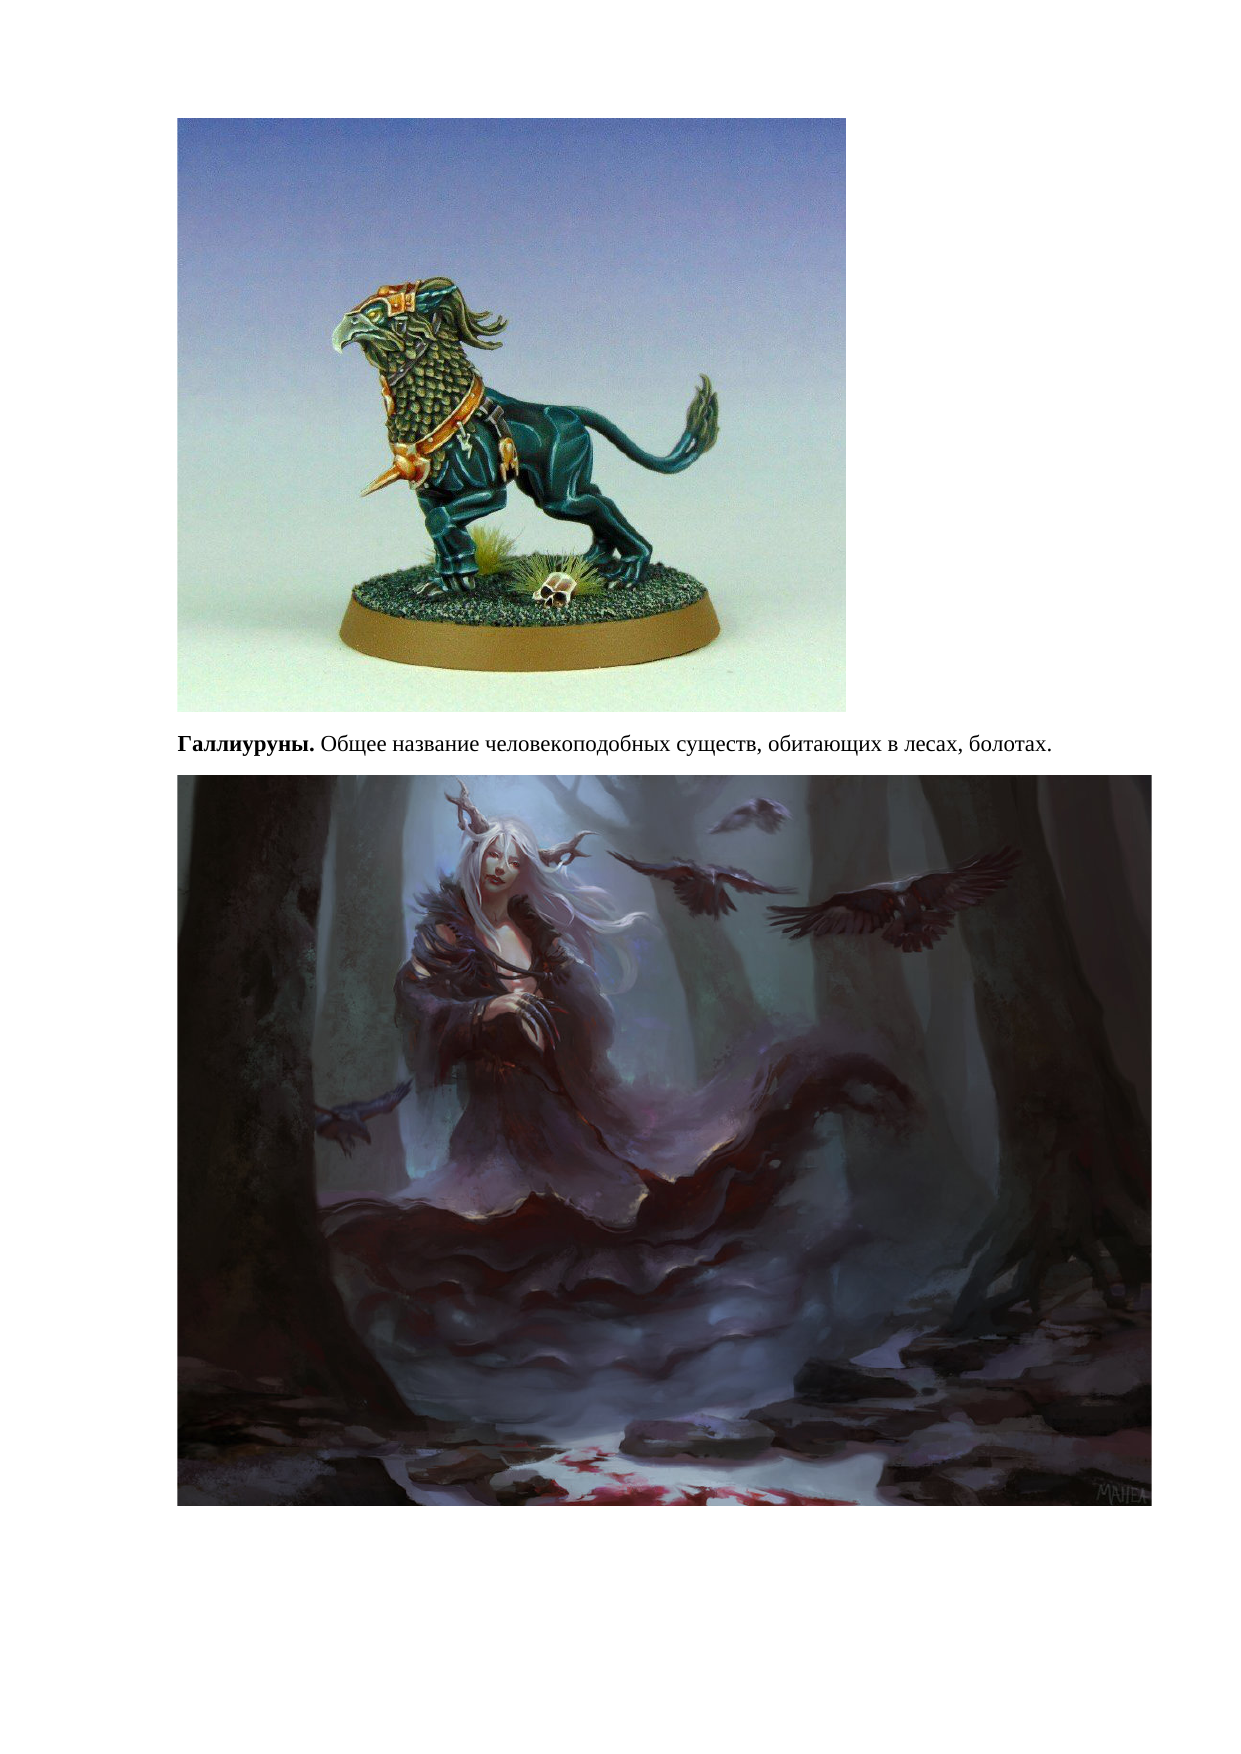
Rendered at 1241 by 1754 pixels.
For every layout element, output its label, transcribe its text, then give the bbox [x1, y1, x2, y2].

text Галлиуруны. Общее название человекоподобных существ, обитающих в лесах, болотах. [177, 730, 1152, 756]
picture [177, 118, 846, 712]
picture [177, 775, 1152, 1506]
